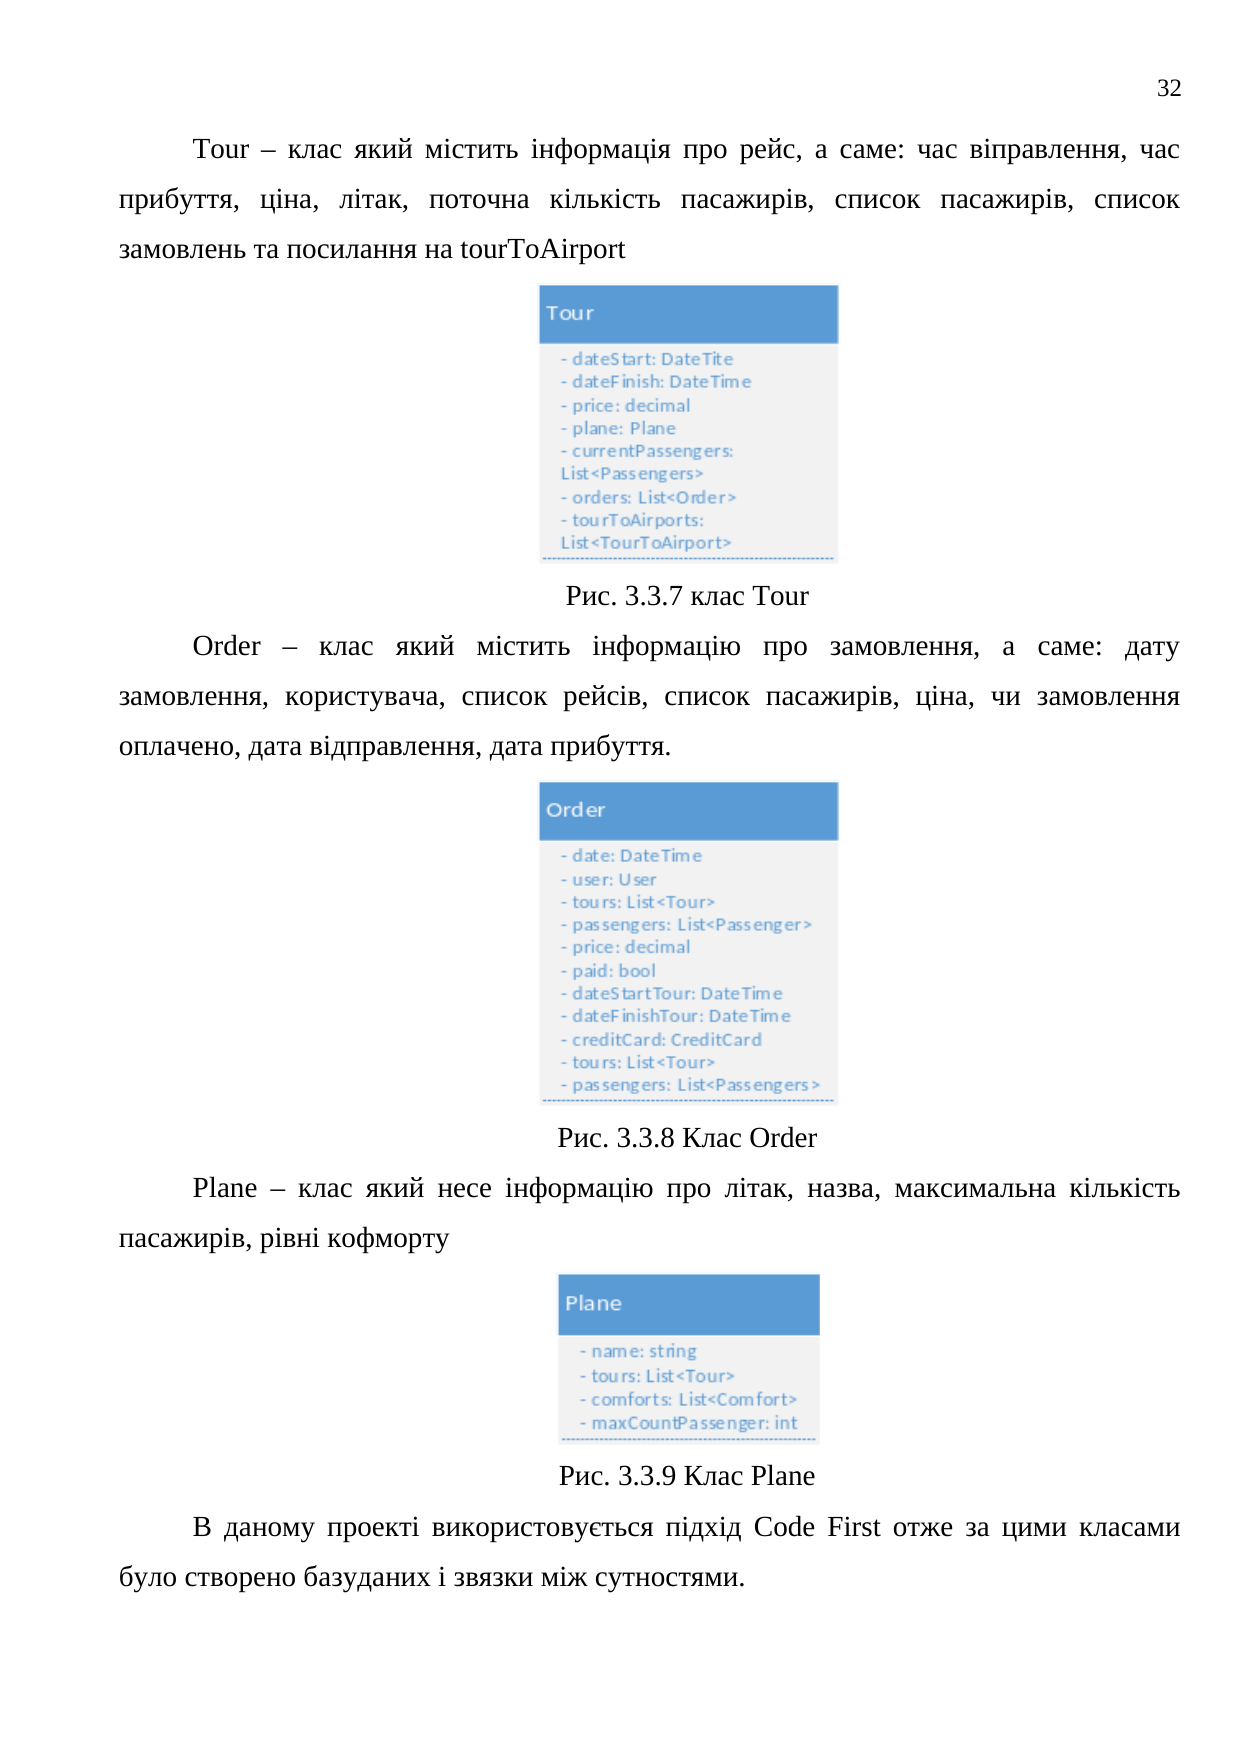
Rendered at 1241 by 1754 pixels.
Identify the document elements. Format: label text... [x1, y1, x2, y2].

list Tour – клас який містить інформація про рейс, а саме: час віправлення, час прибуття, ціна, літак, поточна кількість пасажирів, список пасажирів, список замовлень та посилання на tourToAirport [118, 131, 1182, 265]
list В даному проекті використовується підхід Code First отже за цими класами було створено базуданих і звязки між сутностями. [118, 1509, 1182, 1593]
list Plane – клас який несе інформацію про літак, назва, максимальна кількість пасажирів, рівні кофморту [118, 1170, 1182, 1254]
list Order – клас який містить інформацію про замовлення, а саме: дату замовлення, користувача, список рейсів, список пасажирів, ціна, чи замовлення оплачено, дата відправлення, дата прибуття. [118, 628, 1182, 762]
list Рис. 3.3.8 Клас Order [118, 1120, 1182, 1153]
list Рис. 3.3.7 клас Tour [118, 578, 1182, 611]
list Рис. 3.3.9 Клас Plane [118, 1458, 1182, 1492]
